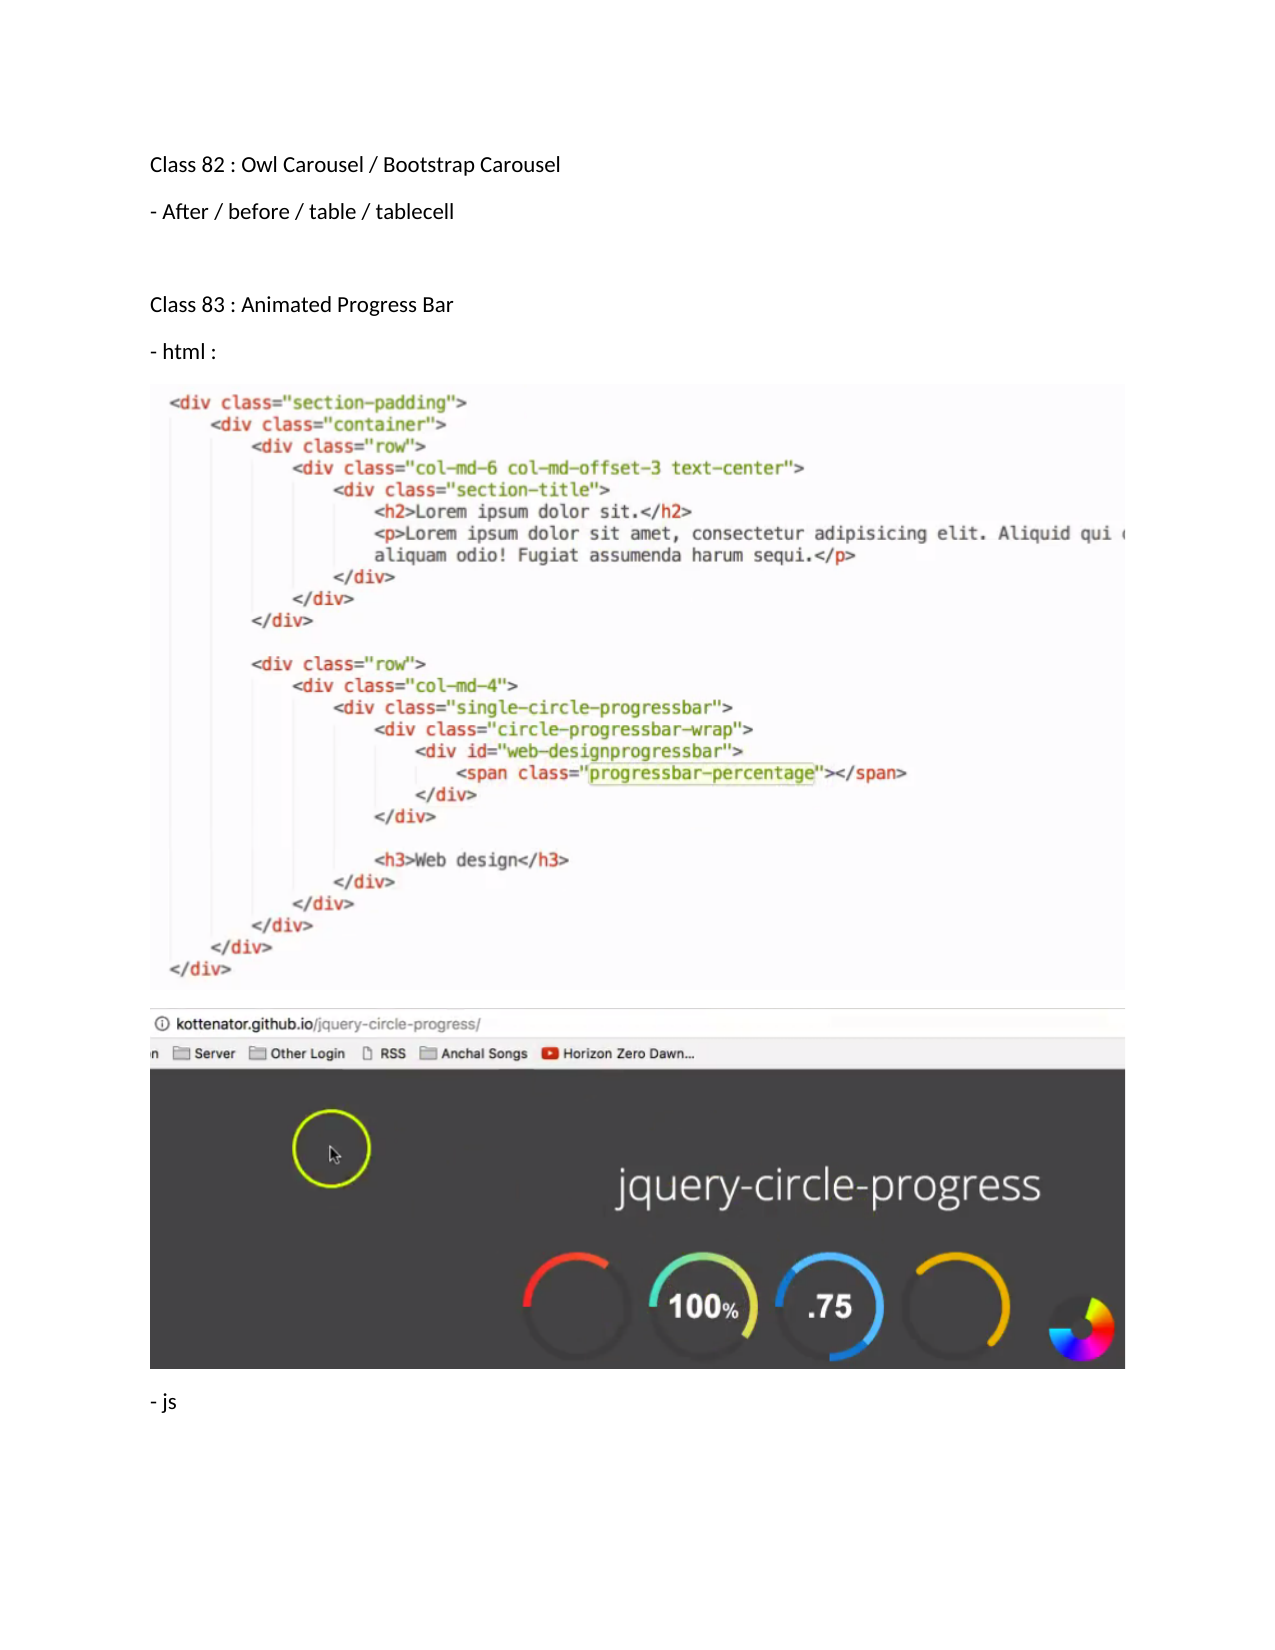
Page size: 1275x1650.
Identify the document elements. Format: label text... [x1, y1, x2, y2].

text - After / before / table / tablecell [150, 197, 1125, 225]
text Class 82 : Owl Carousel / Bootstrap Carousel [150, 150, 1125, 178]
picture [150, 384, 1125, 990]
text - html : [150, 337, 1125, 366]
picture [150, 1008, 1125, 1369]
text Class 83 : Animated Progress Bar [150, 291, 1125, 319]
text - js [150, 1387, 1125, 1415]
